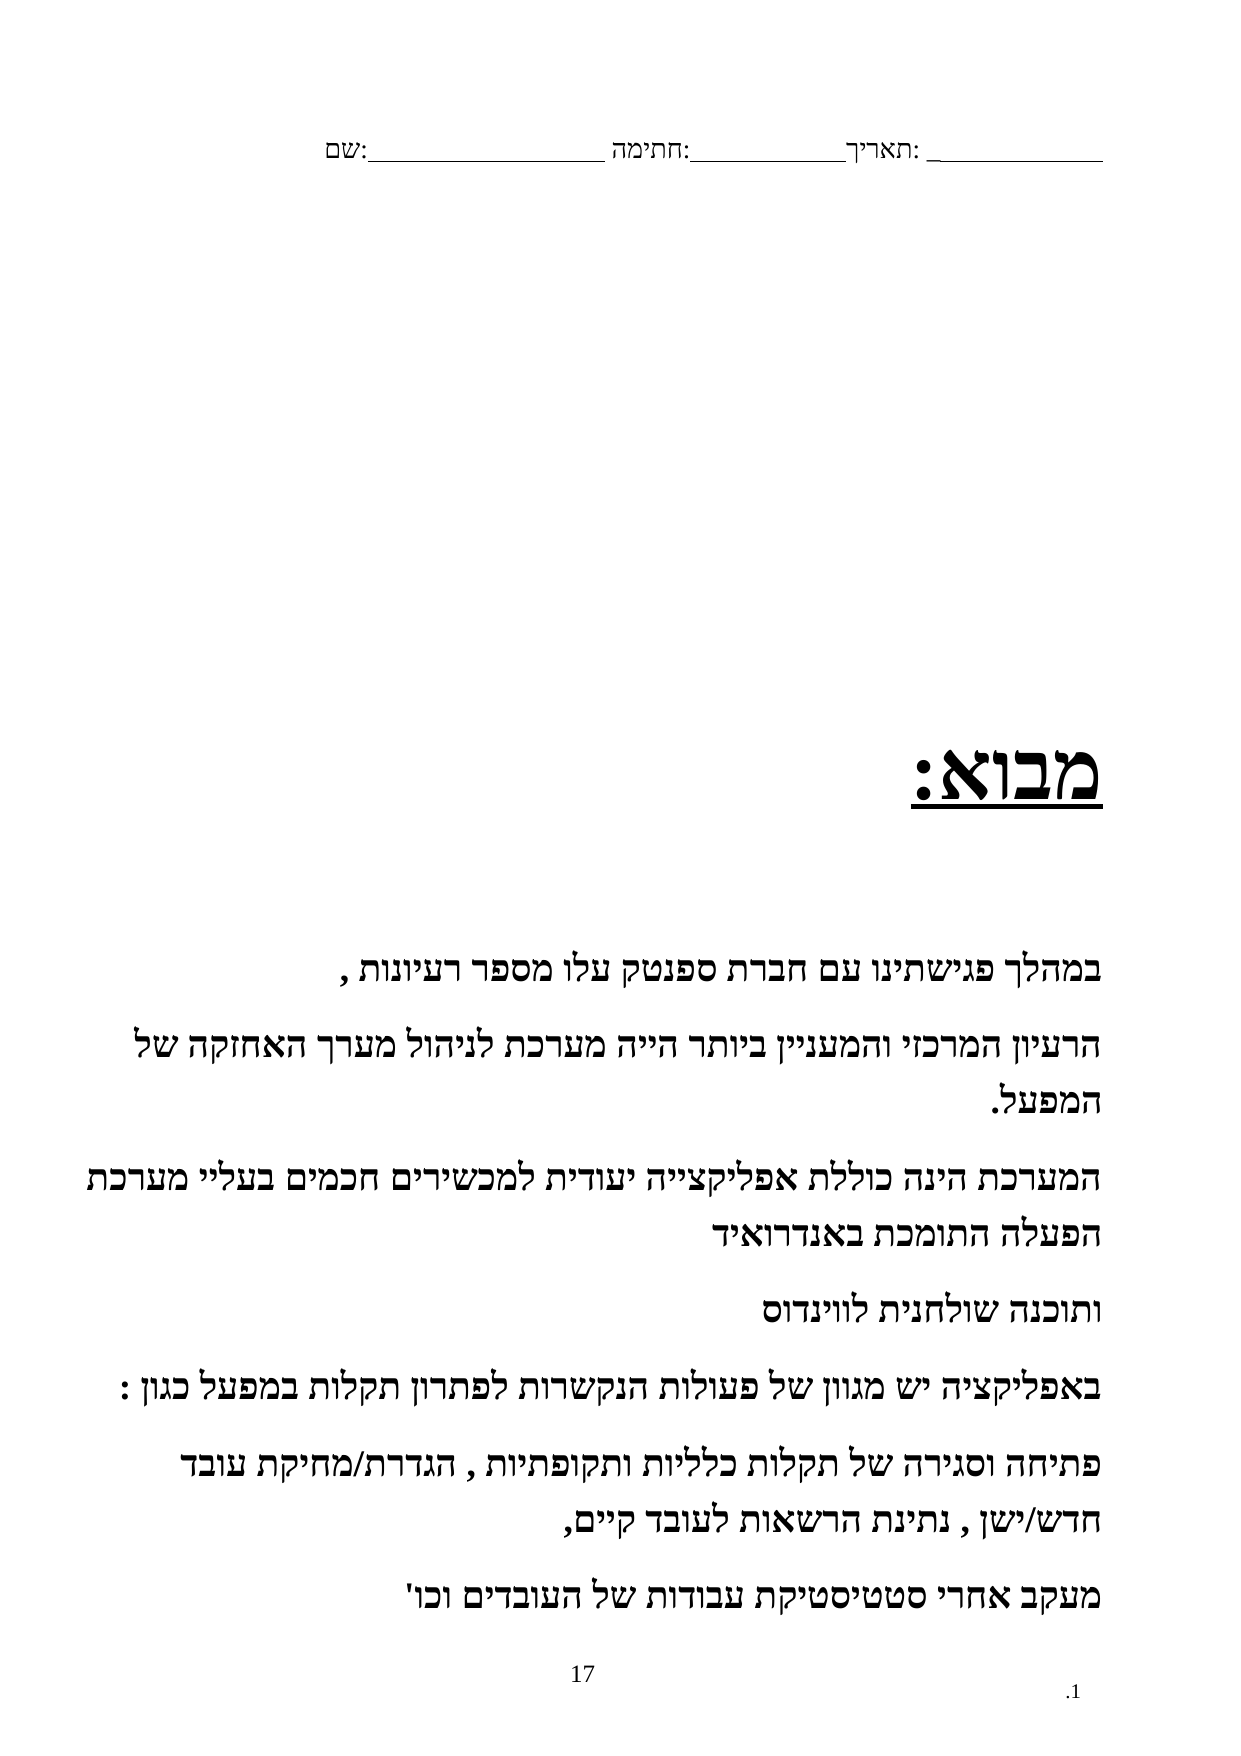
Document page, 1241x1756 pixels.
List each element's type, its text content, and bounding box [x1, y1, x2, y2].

text הרעיון המרכזי והמעניין ביותר הייה מערכת לניהול מערך האחזקה של המפעל. [77, 1023, 1103, 1122]
text _ :תאריך :חתימה :שם [62, 133, 1103, 164]
text המערכת הינה כוללת אפליקצייה יעודית למכשירים חכמים בעליי מערכת הפעלה התומכת באנדרואיד [77, 1155, 1103, 1254]
text פתיחה וסגירה של תקלות כלליות ותקופתיות , הגדרת/מחיקת עובד חדש/ישן , נתינת הרשאות לעובד קיים, [77, 1441, 1103, 1540]
text מעקב אחרי סטטיסטיקת עבודות של העובדים וכו' [77, 1573, 1103, 1617]
text מבוא: [77, 721, 1103, 817]
text במהלך פגישתינו עם חברת ספנטק עלו מספר רעיונות , [77, 946, 1103, 989]
text ותוכנה שולחנית לווינדוס [77, 1288, 1103, 1331]
text באפליקציה יש מגוון של פעולות הנקשרות לפתרון תקלות במפעל כגון : [77, 1364, 1103, 1407]
